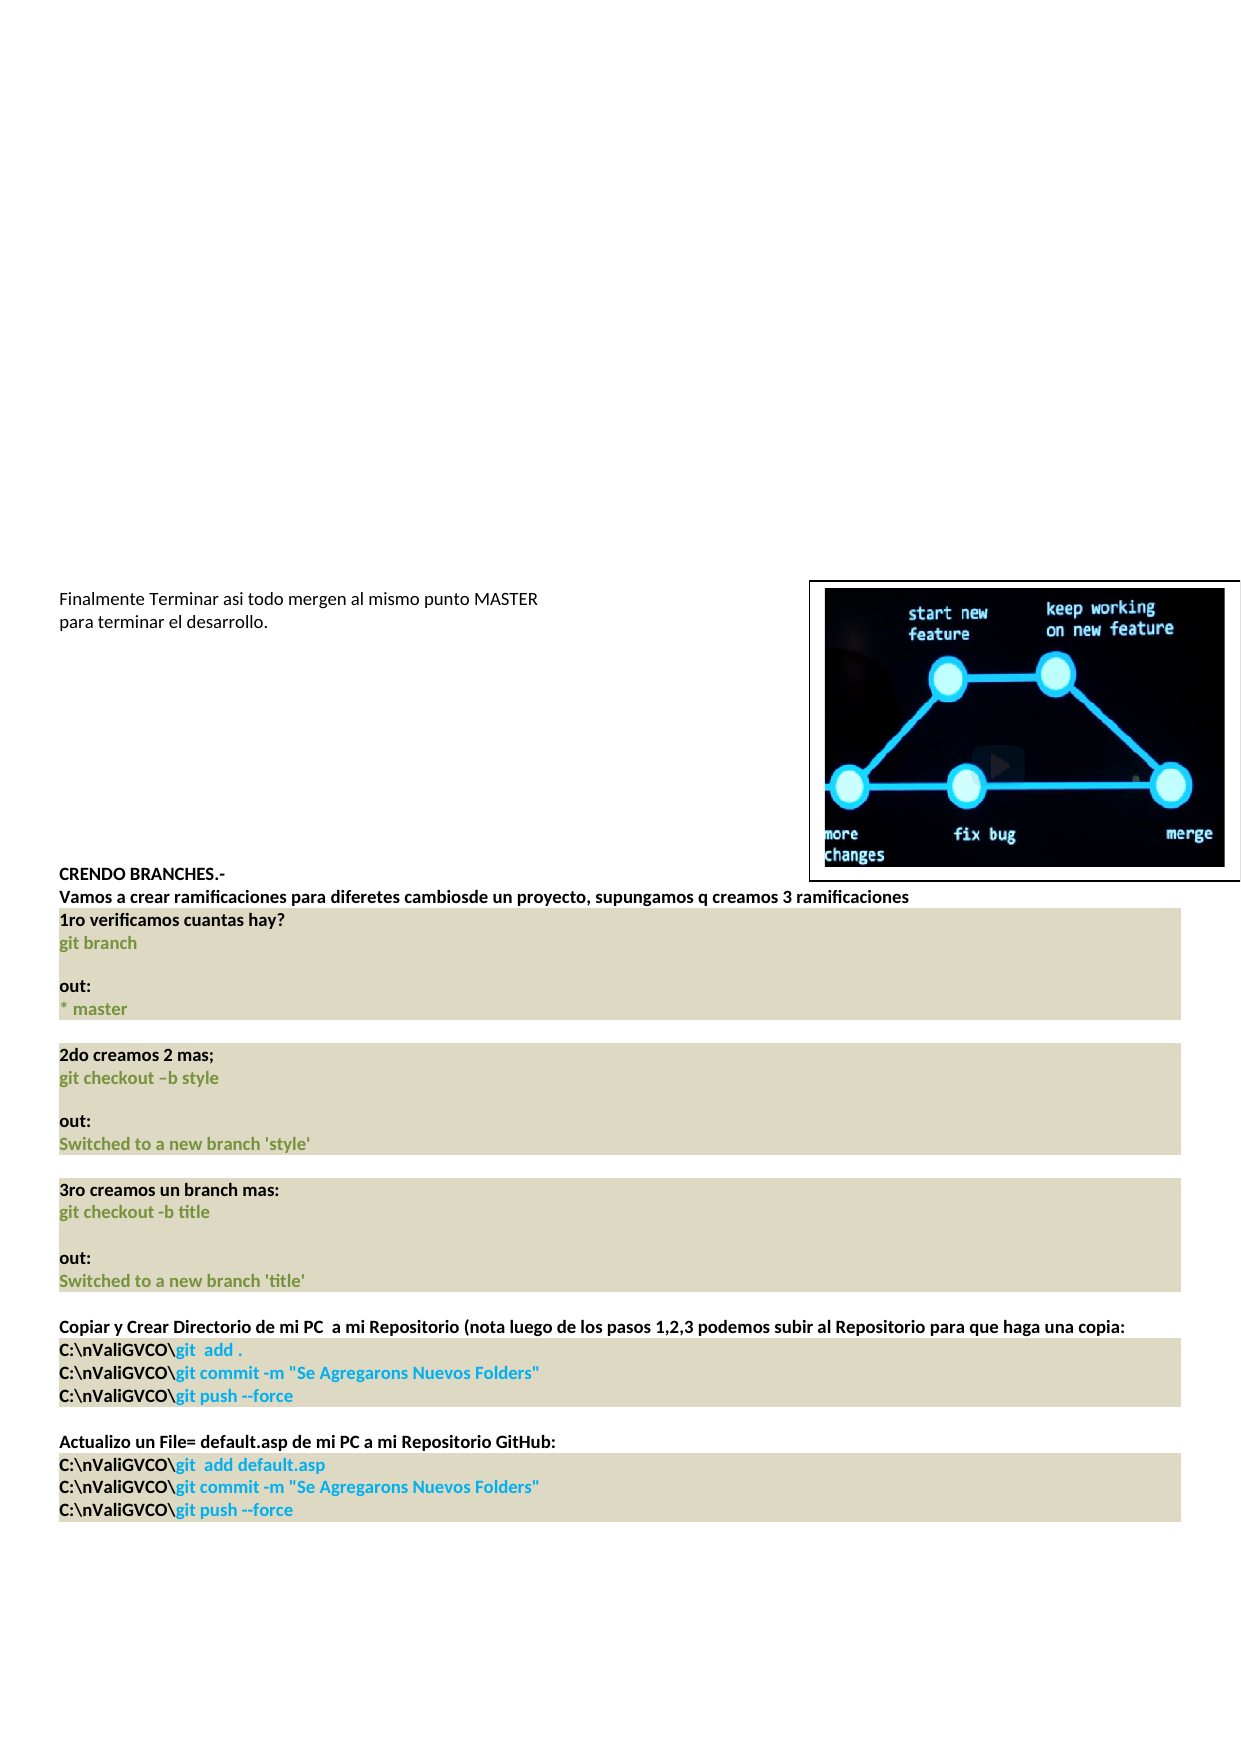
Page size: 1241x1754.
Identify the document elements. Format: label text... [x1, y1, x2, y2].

text 1ro verificamos cuantas hay? [59, 908, 1181, 931]
text Switched to a new branch 'style' [59, 1132, 1181, 1155]
text Finalmente Terminar asi todo mergen al mismo punto MASTER [59, 587, 809, 610]
text 3ro creamos un branch mas: [59, 1178, 1181, 1201]
text out: [59, 1247, 1181, 1269]
text C:\nValiGVCO\git add default.asp [59, 1453, 1181, 1476]
text git checkout –b style [59, 1066, 1181, 1089]
text 2do creamos 2 mas; [59, 1043, 1181, 1066]
text * master [59, 997, 1181, 1020]
text C:\nValiGVCO\git add . [59, 1338, 1181, 1361]
text out: [59, 1109, 1181, 1132]
text para terminar el desarrollo. [59, 610, 809, 633]
text Switched to a new branch 'title' [59, 1269, 1181, 1292]
picture [824, 588, 1225, 867]
text git branch [59, 931, 1181, 954]
text CRENDO BRANCHES.- [59, 862, 1181, 885]
text C:\nValiGVCO\git push --force [59, 1384, 1181, 1407]
text C:\nValiGVCO\git commit -m "Se Agregarons Nuevos Folders" [59, 1476, 1181, 1499]
text Vamos a crear ramificaciones para diferetes cambiosde un proyecto, supungamos q creamos 3 ramificaciones [59, 885, 1181, 908]
text out: [59, 974, 1181, 997]
text C:\nValiGVCO\git push --force [59, 1499, 1181, 1522]
text Actualizo un File= default.asp de mi PC a mi Repositorio GitHub: [59, 1430, 1181, 1453]
text C:\nValiGVCO\git commit -m "Se Agregarons Nuevos Folders" [59, 1361, 1181, 1384]
text Copiar y Crear Directorio de mi PC a mi Repositorio (nota luego de los pasos 1,2,3 podemos subir al Repositorio para que haga una copia: [59, 1315, 1181, 1338]
text git checkout -b title [59, 1201, 1181, 1224]
